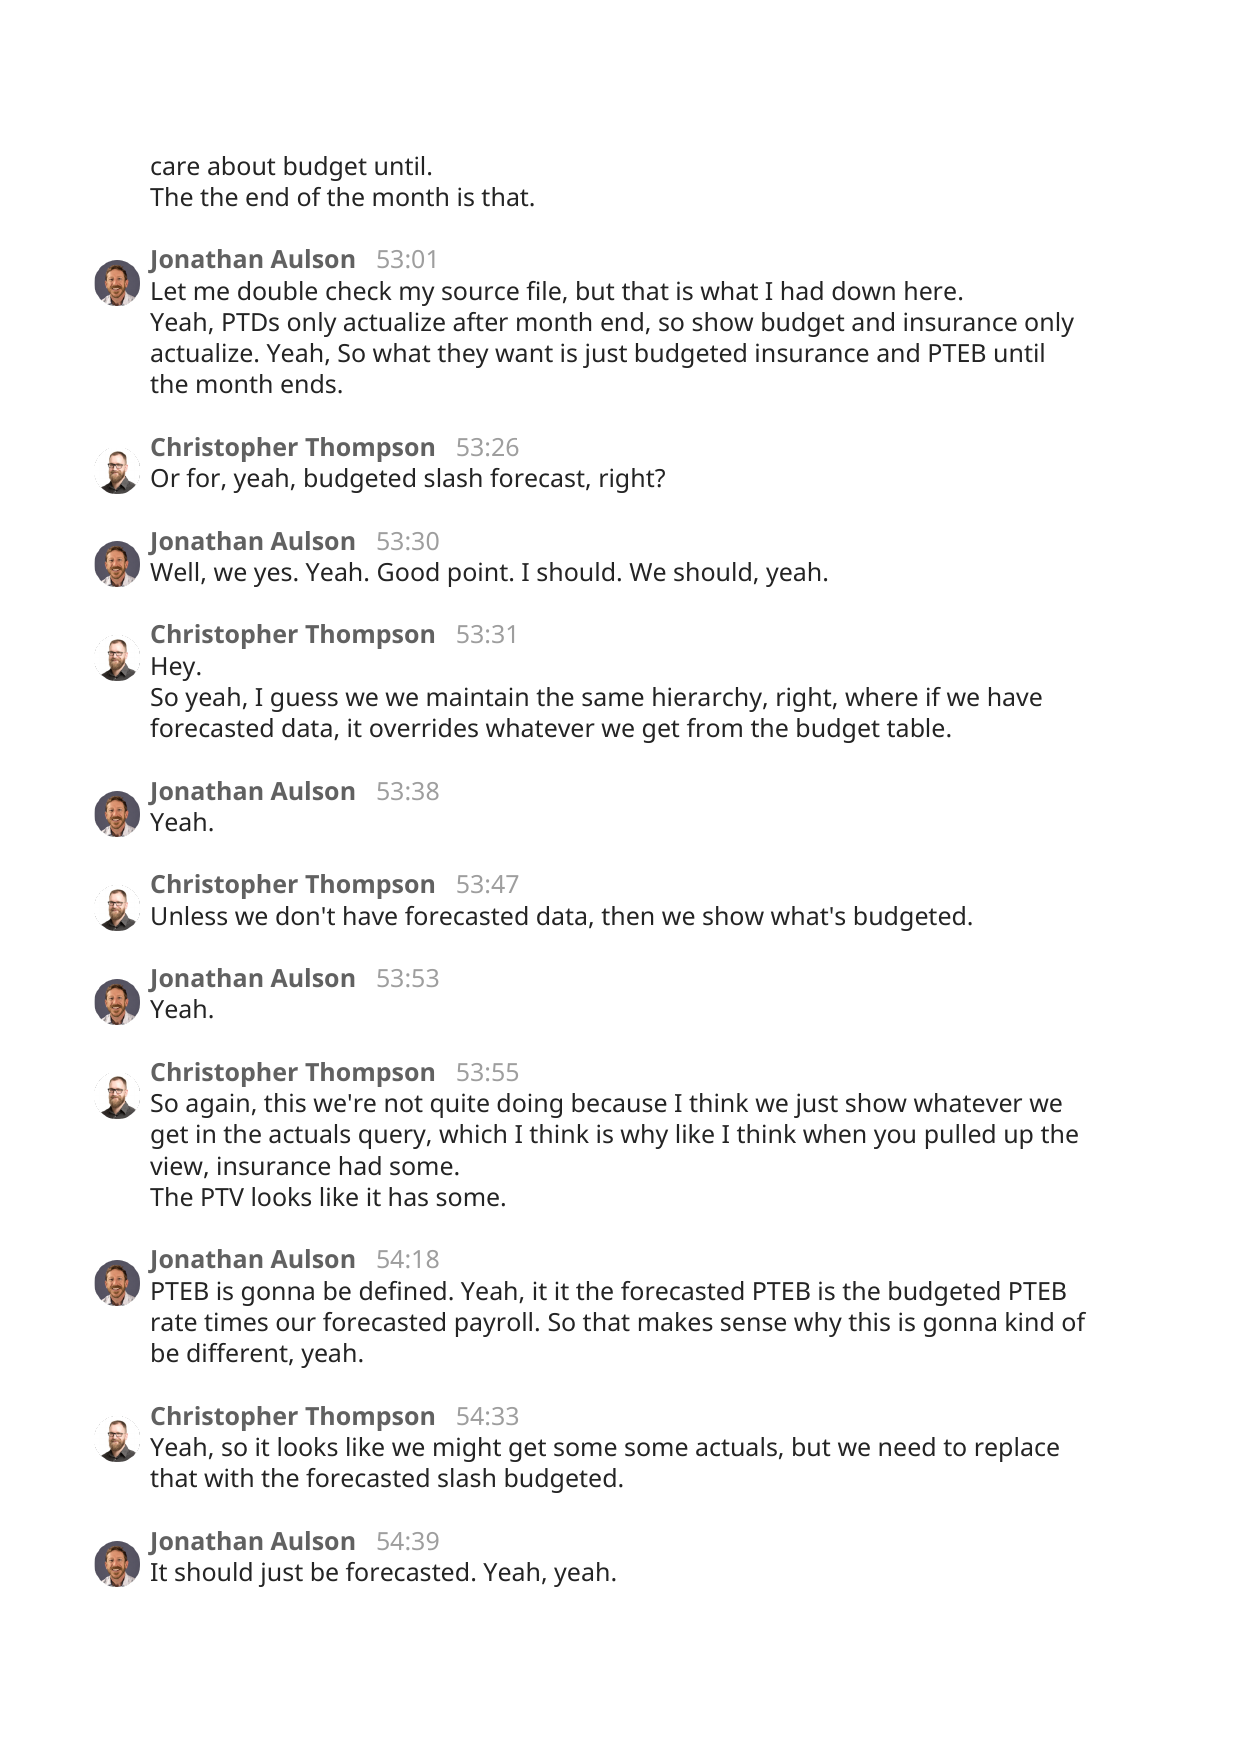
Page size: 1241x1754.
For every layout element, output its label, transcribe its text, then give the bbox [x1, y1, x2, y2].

picture [94, 979, 140, 1025]
text Jonathan Aulson 54:18 PTEB is gonna be defined. Yeah, it it the forecasted PTEB is the budgeted PTEB rate times our forecasted payroll. So that makes sense why this is gonna kind of be different, yeah. [150, 1212, 1090, 1369]
text Christopher Thompson 53:55 So again, this we're not quite doing because I think we just show whatever we get in the actuals query, which I think is why like I think when you pulled up the view, insurance had some. The PTV looks like it has some. [150, 1025, 1090, 1212]
text Christopher Thompson 54:33 Yeah, so it looks like we might get some some actuals, but we need to replace that with the forecasted slash budgeted. [150, 1369, 1090, 1494]
text Christopher Thompson 53:31 Hey. So yeah, I guess we we maintain the same hierarchy, right, where if we have forecasted data, it overrides whatever we get from the budget table. [150, 587, 1090, 744]
picture [94, 1541, 140, 1587]
picture [94, 541, 140, 587]
picture [94, 448, 140, 494]
picture [94, 1073, 140, 1119]
text Jonathan Aulson 53:53 Yeah. [150, 931, 1090, 1025]
text Jonathan Aulson 53:01 Let me double check my source file, but that is what I had down here. Yeah, PTDs only actualize after month end, so show budget and insurance only actualize. Yeah, So what they want is just budgeted insurance and PTEB until the month ends. [150, 212, 1090, 400]
picture [94, 791, 140, 837]
text Jonathan Aulson 54:39 It should just be forecasted. Yeah, yeah. [150, 1494, 1090, 1587]
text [150, 150, 1090, 212]
picture [94, 1260, 140, 1306]
picture [94, 885, 140, 931]
text Christopher Thompson 53:47 Unless we don't have forecasted data, then we show what's budgeted. [150, 837, 1090, 931]
text Jonathan Aulson 53:38 Yeah. [150, 744, 1090, 837]
picture [94, 635, 140, 681]
text Christopher Thompson 53:26 Or for, yeah, budgeted slash forecast, right? [150, 400, 1090, 494]
text Jonathan Aulson 53:30 Well, we yes. Yeah. Good point. I should. We should, yeah. [150, 494, 1090, 587]
picture [94, 1416, 140, 1462]
picture [94, 260, 140, 306]
